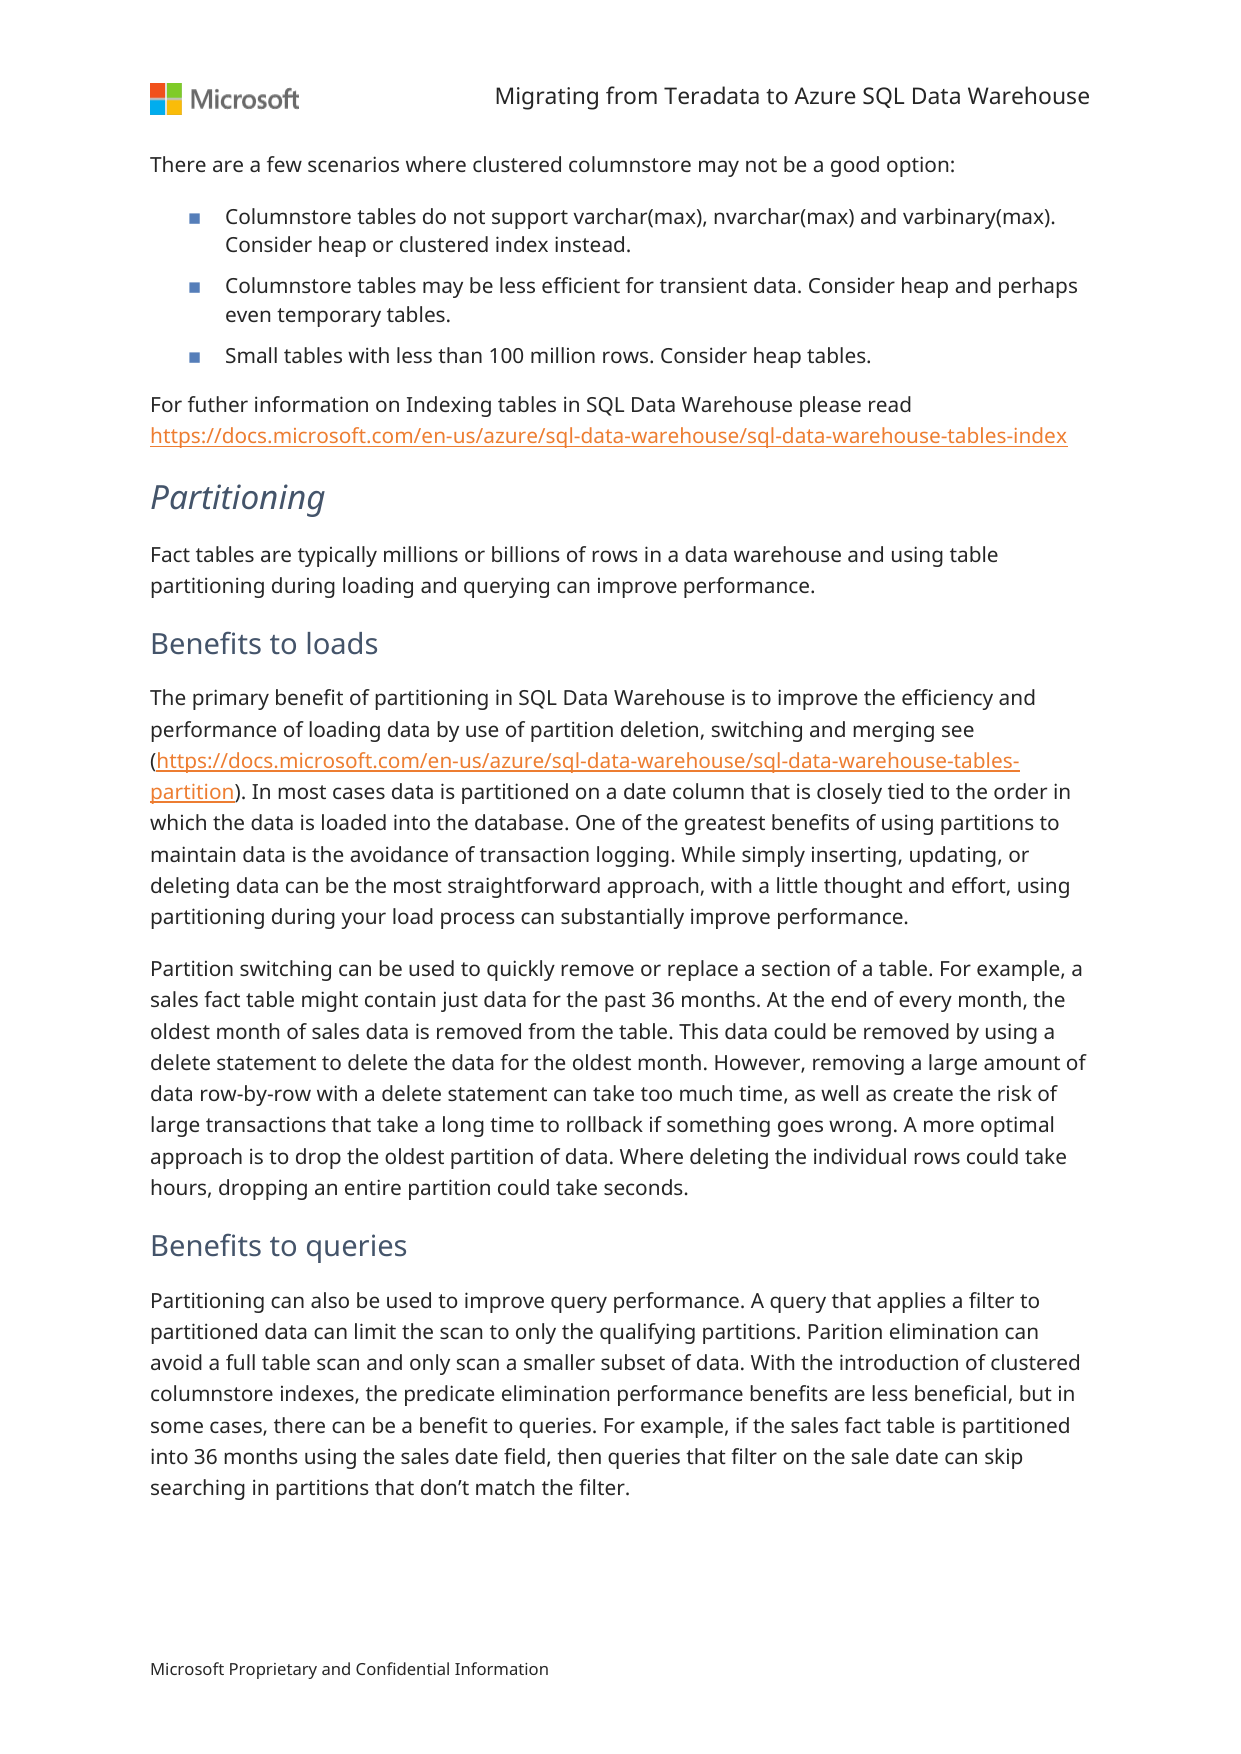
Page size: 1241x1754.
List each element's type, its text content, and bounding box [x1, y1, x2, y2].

subtitle Benefits to queries [150, 1225, 1090, 1265]
picture [150, 83, 300, 116]
text Columnstore tables may be less efficient for transient data. Consider heap and perhaps even temporary tables. [187, 271, 1090, 328]
subtitle Benefits to loads [150, 623, 1090, 663]
subtitle Partitioning [150, 473, 1090, 519]
text For futher information on Indexing tables in SQL Data Warehouse please read https://docs.microsoft.com/en-us/azure/sql-data-warehouse/sql-data-warehouse-tables-index [150, 390, 1090, 450]
text Fact tables are typically millions or billions of rows in a data warehouse and using table partitioning during loading and querying can improve performance. [150, 540, 1090, 599]
text Partitioning can also be used to improve query performance. A query that applies a filter to partitioned data can limit the scan to only the qualifying partitions. Parition elimination can avoid a full table scan and only scan a smaller subset of data. With the introduction of clustered columnstore indexes, the predicate elimination performance benefits are less beneficial, but in some cases, there can be a benefit to queries. For example, if the sales fact table is partitioned into 36 months using the sales date field, then queries that filter on the sale date can skip searching in partitions that don’t match the filter. [150, 1286, 1090, 1502]
text Columnstore tables do not support varchar(max), nvarchar(max) and varbinary(max). Consider heap or clustered index instead. [187, 202, 1090, 259]
text There are a few scenarios where clustered columnstore may not be a good option: [150, 150, 1090, 178]
text Partition switching can be used to quickly remove or replace a section of a table. For example, a sales fact table might contain just data for the past 36 months. At the end of every month, the oldest month of sales data is removed from the table. This data could be removed by using a delete statement to delete the data for the oldest month. However, removing a large amount of data row-by-row with a delete statement can take too much time, as well as create the risk of large transactions that take a long time to rollback if something goes wrong. A more optimal approach is to drop the oldest partition of data. Where deleting the individual rows could take hours, dropping an entire partition could take seconds. [150, 954, 1090, 1202]
text Small tables with less than 100 million rows. Consider heap tables. [187, 341, 1090, 369]
text The primary benefit of partitioning in SQL Data Warehouse is to improve the efficiency and performance of loading data by use of partition deletion, switching and merging see (https://docs.microsoft.com/en-us/azure/sql-data-warehouse/sql-data-warehouse-tables-partition). In most cases data is partitioned on a date column that is closely tied to the order in which the data is loaded into the database. One of the greatest benefits of using partitions to maintain data is the avoidance of transaction logging. While simply inserting, updating, or deleting data can be the most straightforward approach, with a little thought and effort, using partitioning during your load process can substantially improve performance. [150, 683, 1090, 931]
